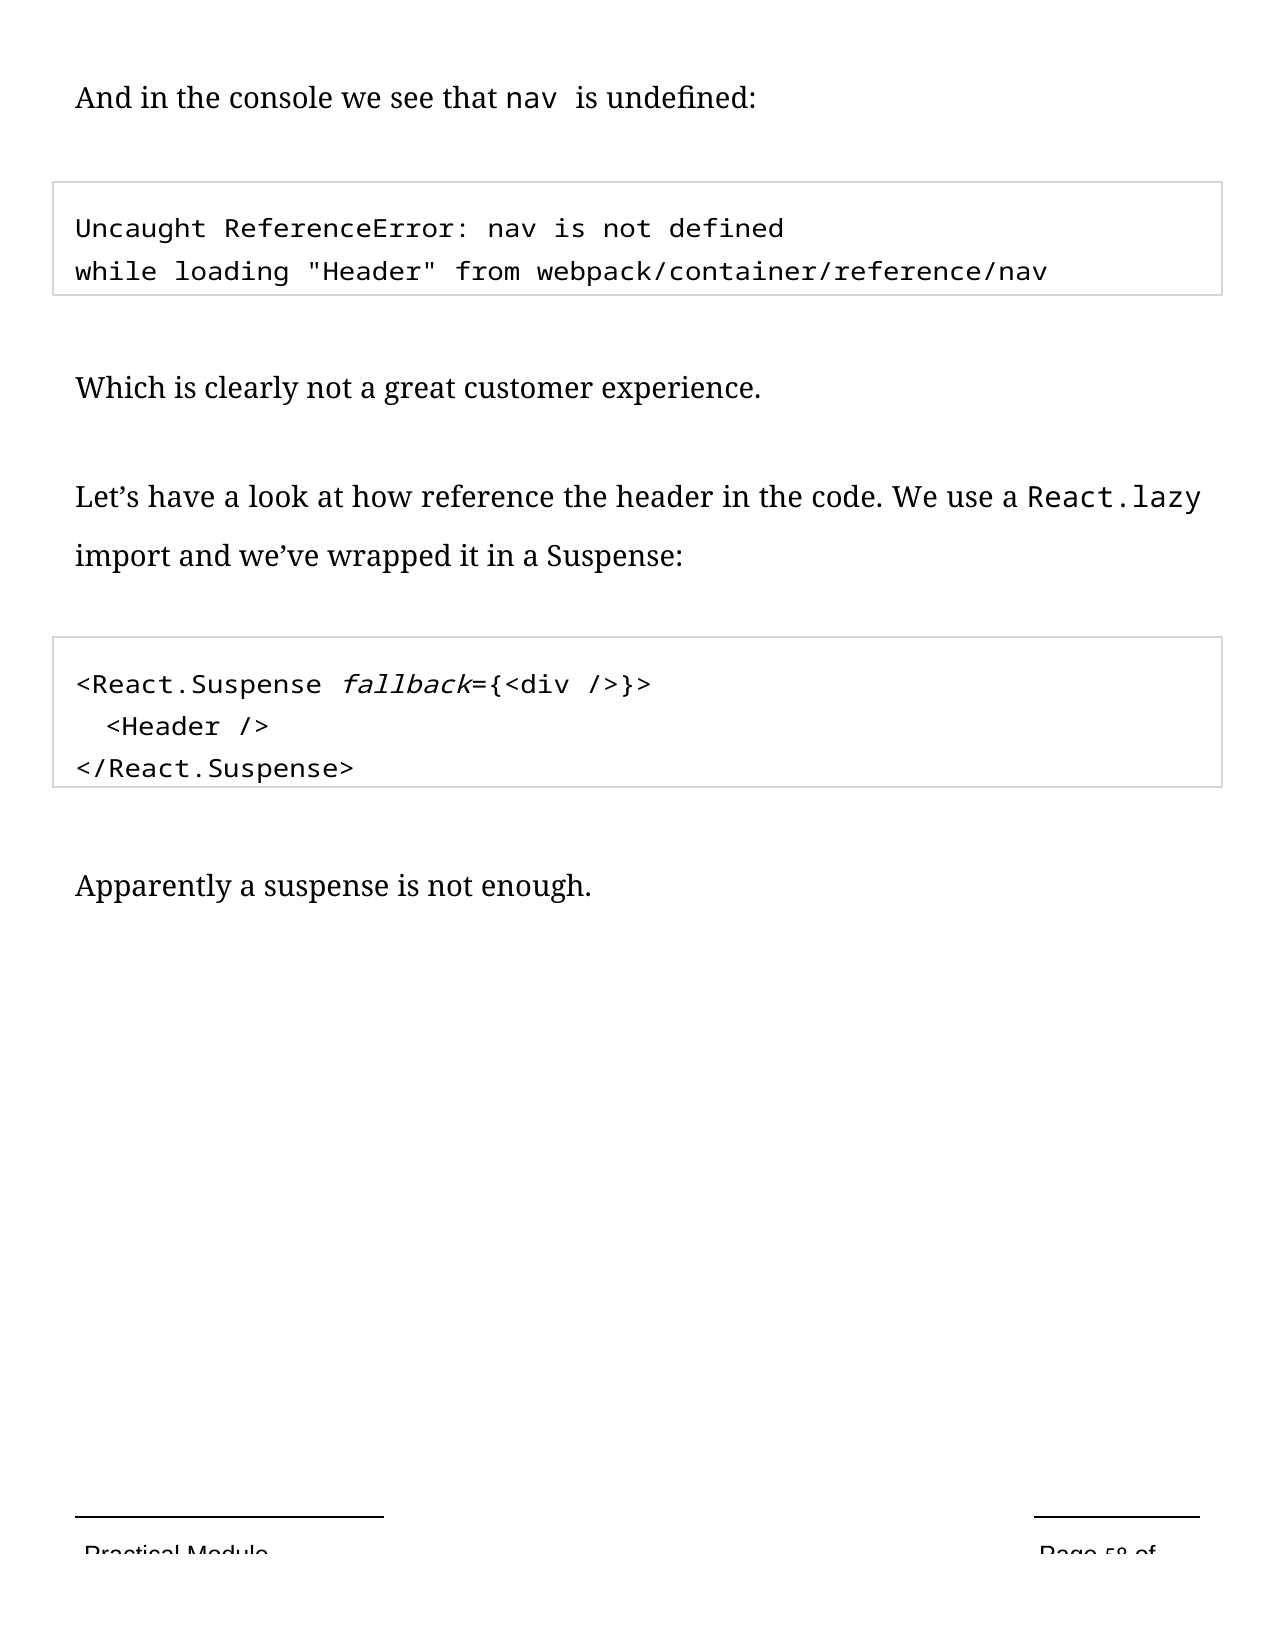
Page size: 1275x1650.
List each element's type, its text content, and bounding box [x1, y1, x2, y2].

text import and we’ve wrapped it in a Suspense: [75, 536, 1212, 575]
text Uncaught ReferenceError: nav is not defined [75, 211, 1212, 245]
text Apparently a suspense is not enough. [75, 865, 1212, 905]
text And in the console we see that nav is undefined: [75, 78, 1212, 117]
text Let’s have a look at how reference the header in the code. We use a React.lazy [75, 476, 1212, 516]
text </React.Suspense> [75, 751, 1212, 785]
text while loading "Header" from webpack/container/reference/nav [75, 253, 1212, 287]
text <React.Suspense fallback={<div />}> [75, 666, 1212, 700]
text Which is clearly not a great customer experience. [75, 367, 1212, 407]
text <Header /> [105, 709, 1212, 743]
